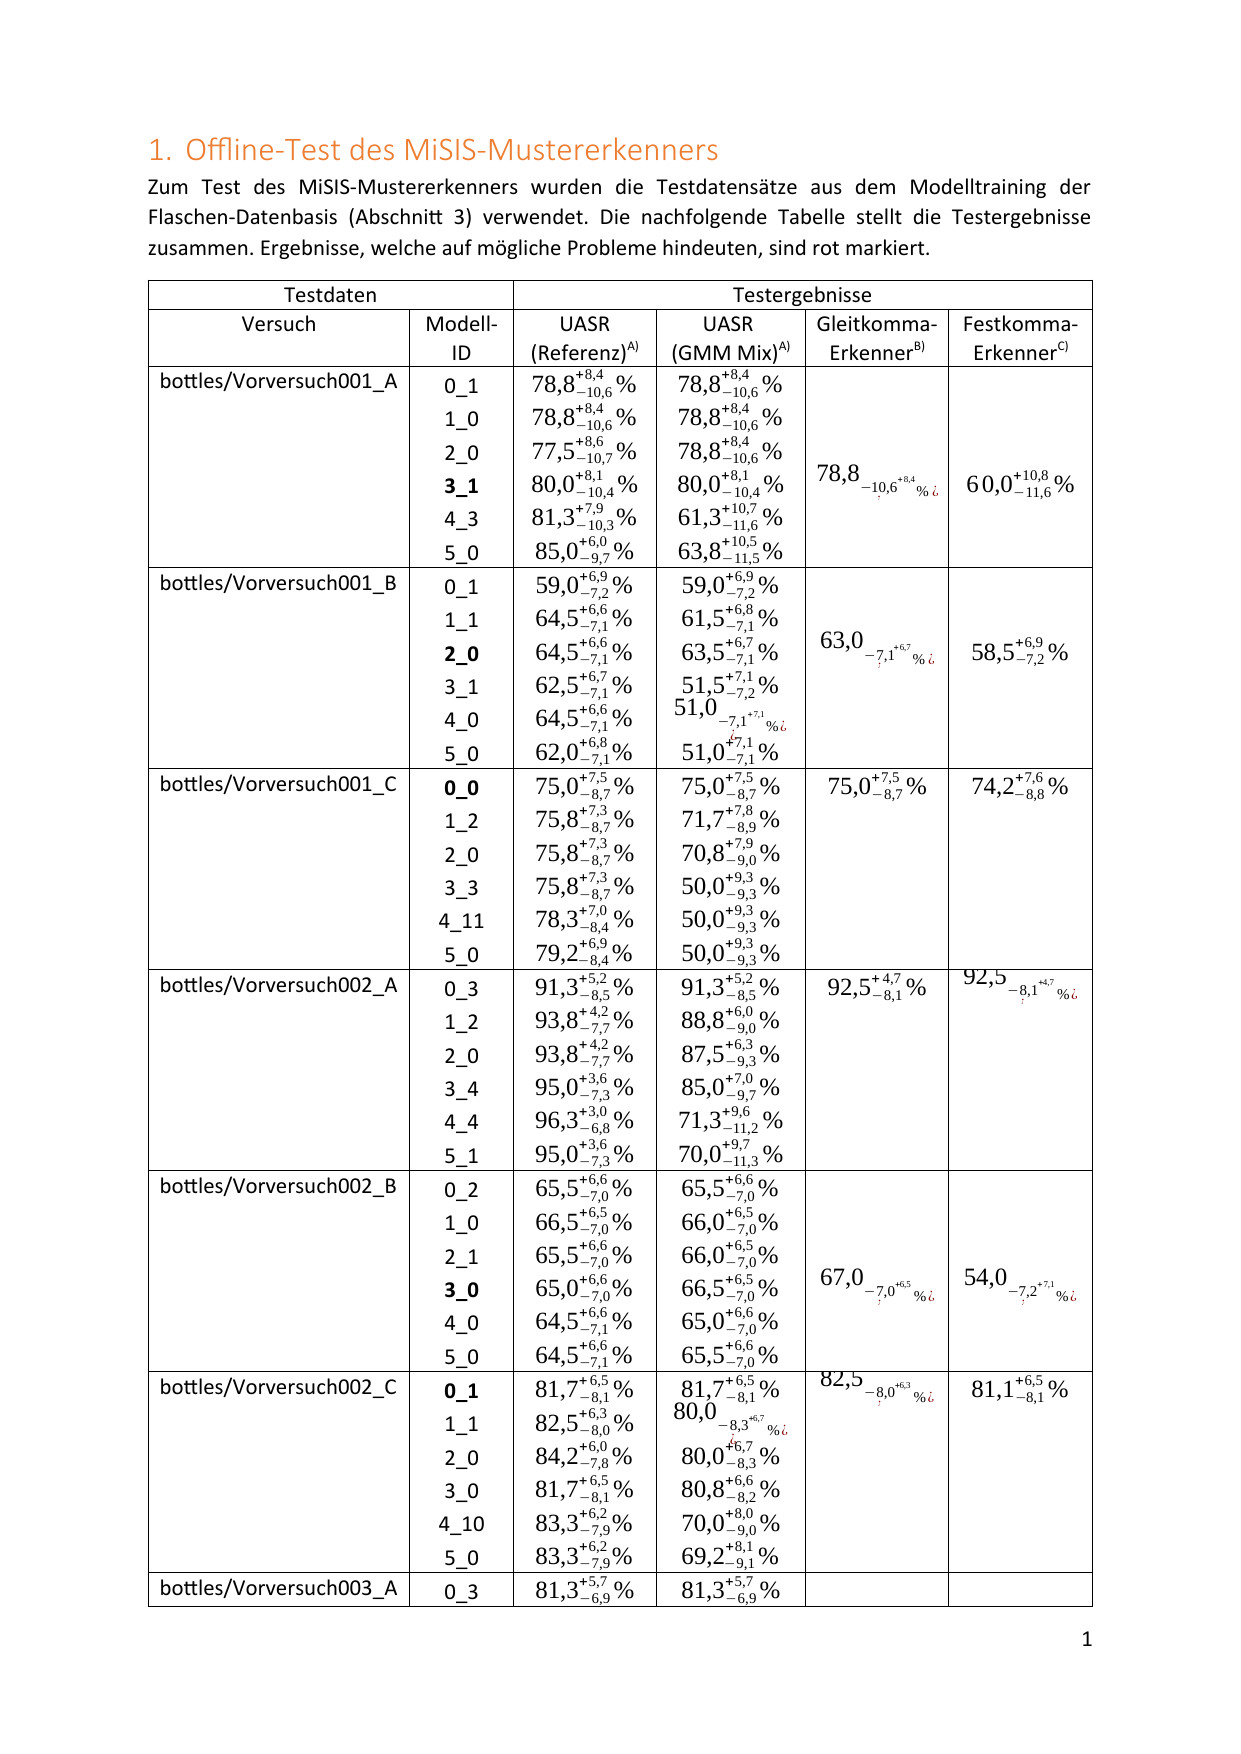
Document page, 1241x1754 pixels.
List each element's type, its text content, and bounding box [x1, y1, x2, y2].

table_cell [514, 1171, 656, 1371]
table_cell 0_1 1_1 2_0 3_0 4_10 5_0 [410, 1372, 513, 1572]
table_cell [657, 1573, 805, 1606]
table_cell Festkomma-ErkennerC) [949, 310, 1092, 366]
table_cell [949, 970, 1092, 1170]
table_cell 0_1 1_0 2_0 3_1 4_3 5_0 [410, 367, 513, 567]
table_cell [949, 1171, 1092, 1371]
table_cell [806, 367, 948, 567]
table_cell [657, 1171, 805, 1371]
table_cell Modell-ID [410, 310, 513, 366]
table_cell [949, 1573, 1092, 1606]
table_cell [657, 568, 805, 768]
table_cell [657, 769, 805, 969]
table_cell [657, 1372, 805, 1572]
table_cell [657, 970, 805, 1170]
table_cell bottles/Vorversuch002_A [149, 970, 409, 1170]
table_cell bottles/Vorversuch001_C [149, 769, 409, 969]
table_cell [949, 1372, 1092, 1572]
table_cell UASR (GMM Mix)A) [657, 310, 805, 366]
table_cell bottles/Vorversuch002_C [149, 1372, 409, 1572]
table_cell 0_3 1_2 2_0 3_4 4_4 5_1 [410, 970, 513, 1170]
table_cell UASR (Referenz)A) [514, 310, 656, 366]
table_cell [806, 568, 948, 768]
table_cell 0_1 1_1 2_0 3_1 4_0 5_0 [410, 568, 513, 768]
table_header Testdaten [149, 281, 513, 308]
table_cell bottles/Vorversuch001_A [149, 367, 409, 567]
table_cell [806, 769, 948, 969]
table_cell [806, 970, 948, 1170]
table_cell 0_0 1_2 2_0 3_3 4_11 5_0 [410, 769, 513, 969]
table_cell bottles/Vorversuch002_B [149, 1171, 409, 1371]
table_cell [514, 568, 656, 768]
table_cell [806, 1171, 948, 1371]
table_cell Gleitkomma-ErkennerB) [806, 310, 948, 366]
table_cell Versuch [149, 310, 409, 366]
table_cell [410, 1573, 513, 1606]
table_cell [806, 1573, 948, 1606]
table_cell [949, 769, 1092, 969]
text Zum Test des MiSIS-Mustererkenners wurden die Testdatensätze aus dem Modelltraining der Flaschen-Datenbasis (Abschnitt 3) verwendet. Die nachfolgende Tabelle stellt die Testergebnisse zusammen. Ergebnisse, welche auf mögliche Probleme hindeuten, sind rot markiert. [148, 172, 1093, 261]
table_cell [149, 1573, 409, 1606]
table_cell [514, 1372, 656, 1572]
table_cell [949, 568, 1092, 768]
table_cell [949, 367, 1092, 567]
table_cell [514, 367, 656, 567]
table_cell 0_2 1_0 2_1 3_0 4_0 5_0 [410, 1171, 513, 1371]
table_header Testergebnisse [514, 281, 1092, 308]
table_cell [806, 1372, 948, 1572]
subtitle Offline-Test des MiSIS-Mustererkenners [148, 128, 1093, 169]
table_cell [514, 1573, 656, 1606]
table_cell bottles/Vorversuch001_B [149, 568, 409, 768]
table_cell [657, 367, 805, 567]
table_cell [514, 769, 656, 969]
table_cell [514, 970, 656, 1170]
